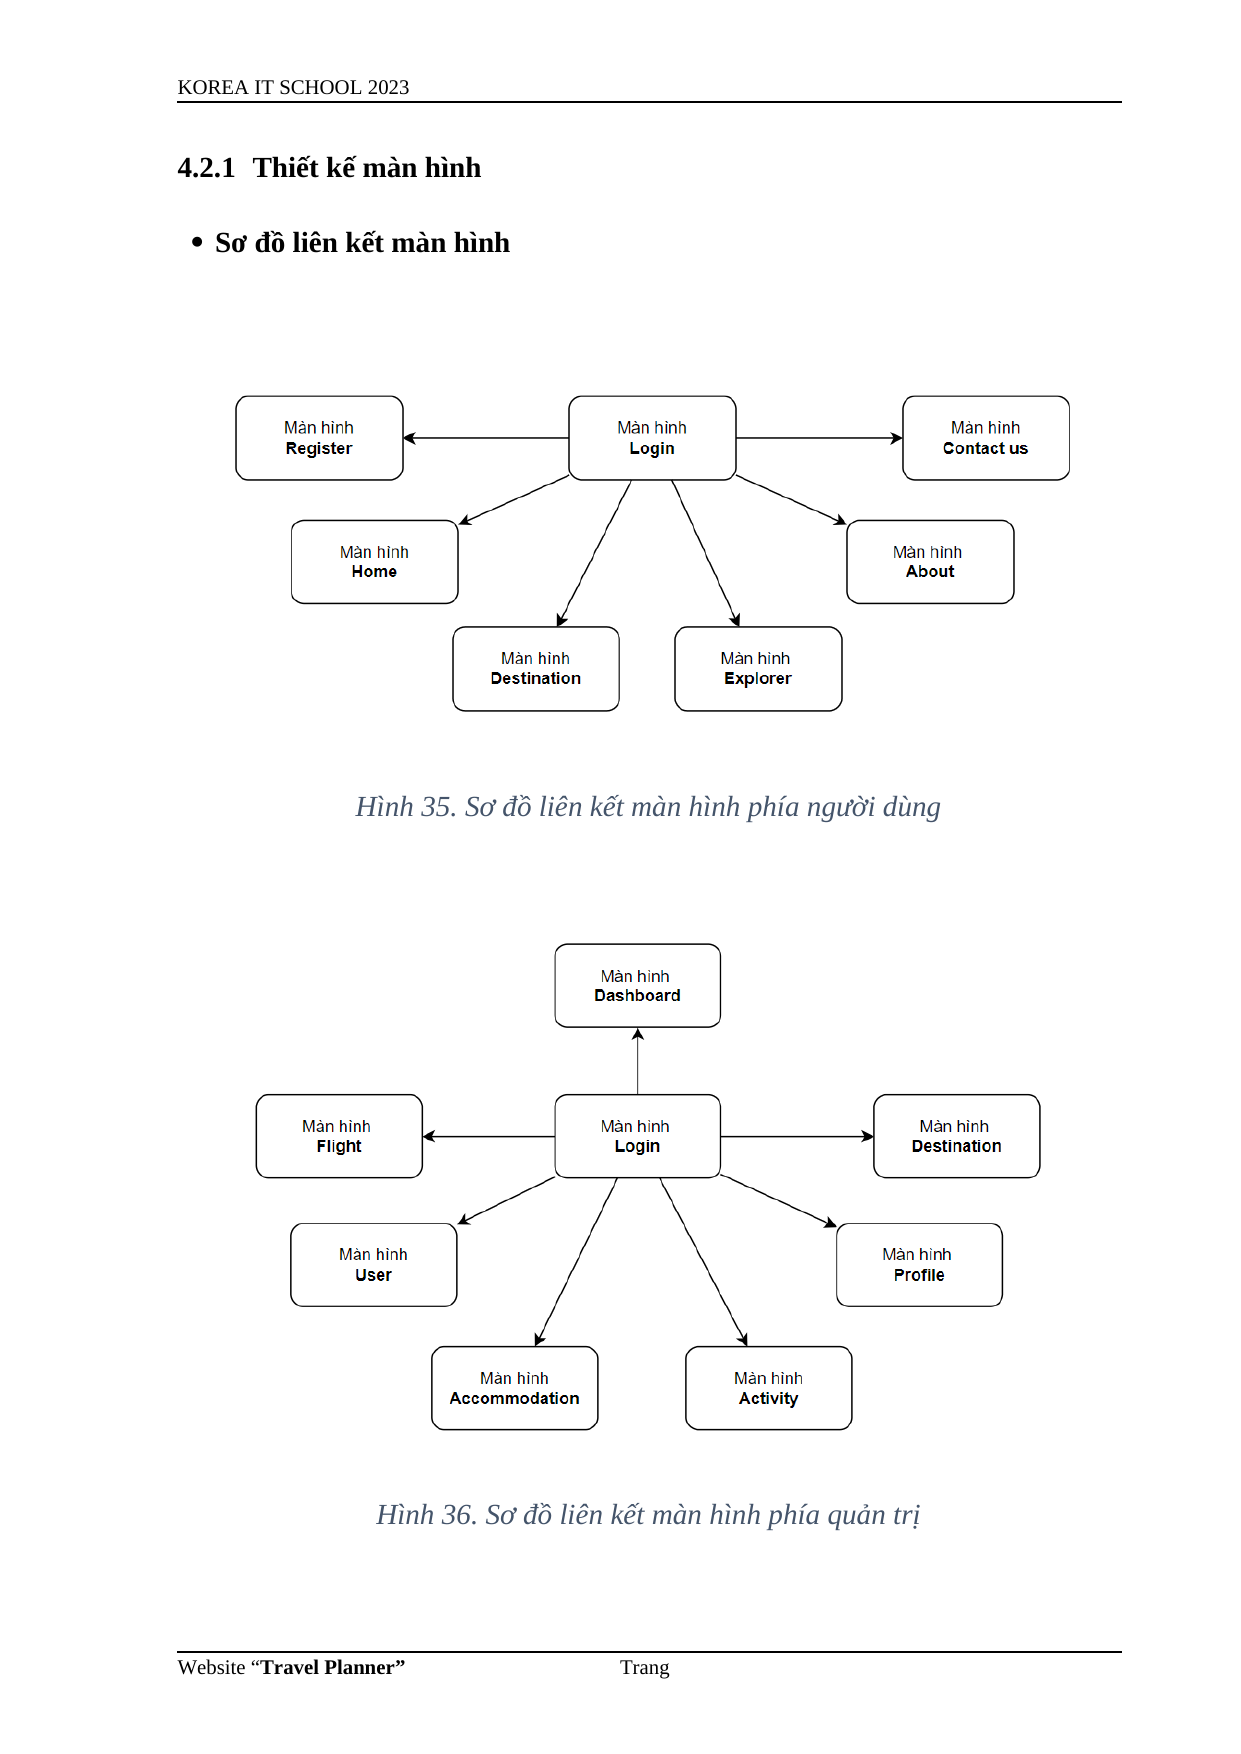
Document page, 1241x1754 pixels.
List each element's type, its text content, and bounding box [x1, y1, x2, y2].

text Hình 36. Sơ đồ liên kết màn hình phía quản trị [177, 1497, 1122, 1531]
text Hình 35. Sơ đồ liên kết màn hình phía người dùng [177, 789, 1122, 823]
subtitle Thiết kế màn hình [177, 150, 1122, 183]
subtitle Sơ đồ liên kết màn hình [192, 225, 1122, 309]
picture [216, 893, 1083, 1483]
picture [204, 332, 1095, 775]
